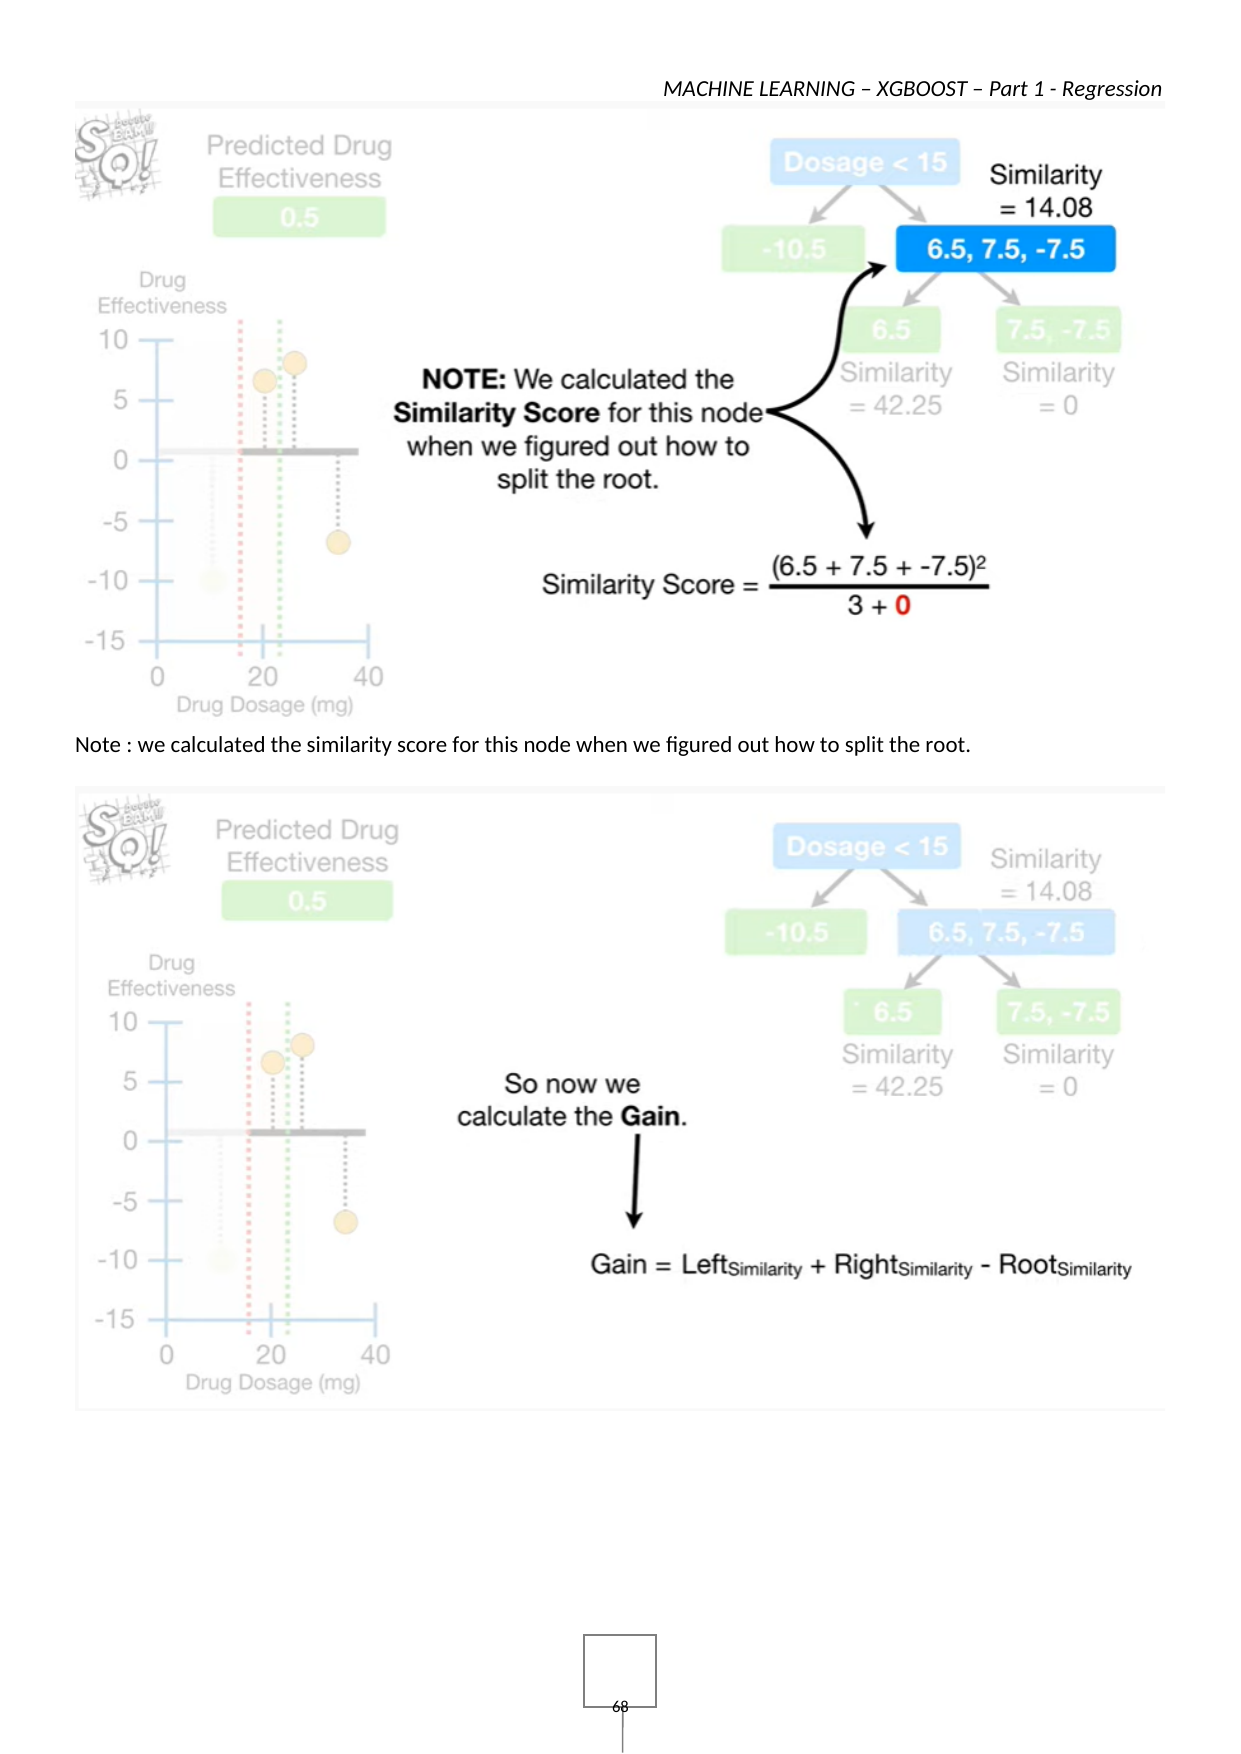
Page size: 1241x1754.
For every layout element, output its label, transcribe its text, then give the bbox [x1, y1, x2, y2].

text Note : we calculated the similarity score for this node when we figured out how to split the root. [75, 731, 1165, 758]
picture [75, 786, 1166, 1411]
picture [75, 101, 1166, 731]
